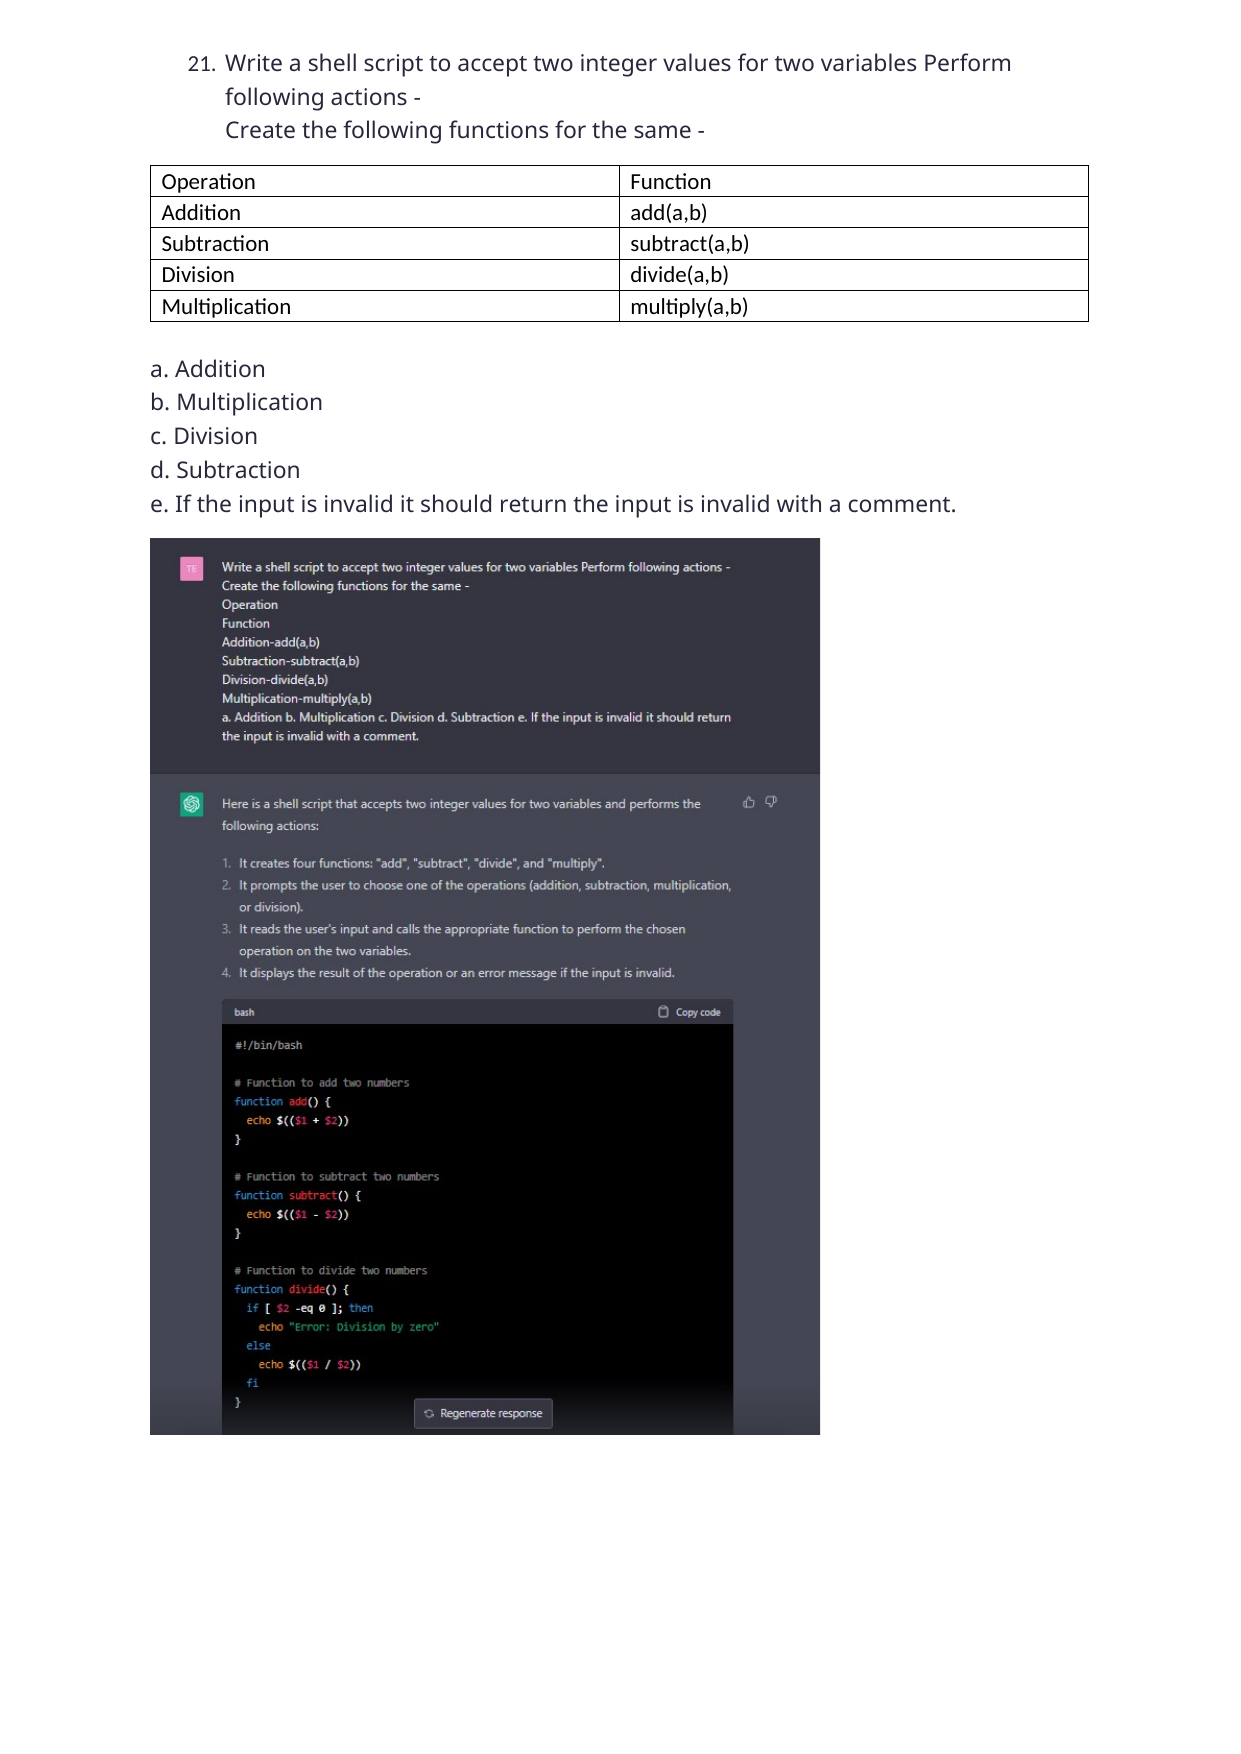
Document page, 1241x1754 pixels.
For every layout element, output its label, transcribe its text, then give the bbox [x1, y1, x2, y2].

table_cell multiply(a,b) [620, 291, 1088, 321]
table_cell divide(a,b) [620, 260, 1088, 290]
table_header Operation [151, 166, 619, 196]
list Write a shell script to accept two integer values for two variables Perform following actions - Create the following functions for the same - [187, 47, 1090, 146]
table_cell Subtraction [151, 228, 619, 258]
picture [150, 538, 821, 1435]
table_cell subtract(a,b) [620, 228, 1088, 258]
table_cell Multiplication [151, 291, 619, 321]
table_header Function [620, 166, 1088, 196]
table_cell Addition [151, 197, 619, 227]
table_cell add(a,b) [620, 197, 1088, 227]
text a. Addition b. Multiplication c. Division d. Subtraction e. If the input is invalid it should return the input is invalid with a comment. [150, 322, 1090, 519]
table_cell Division [151, 260, 619, 290]
